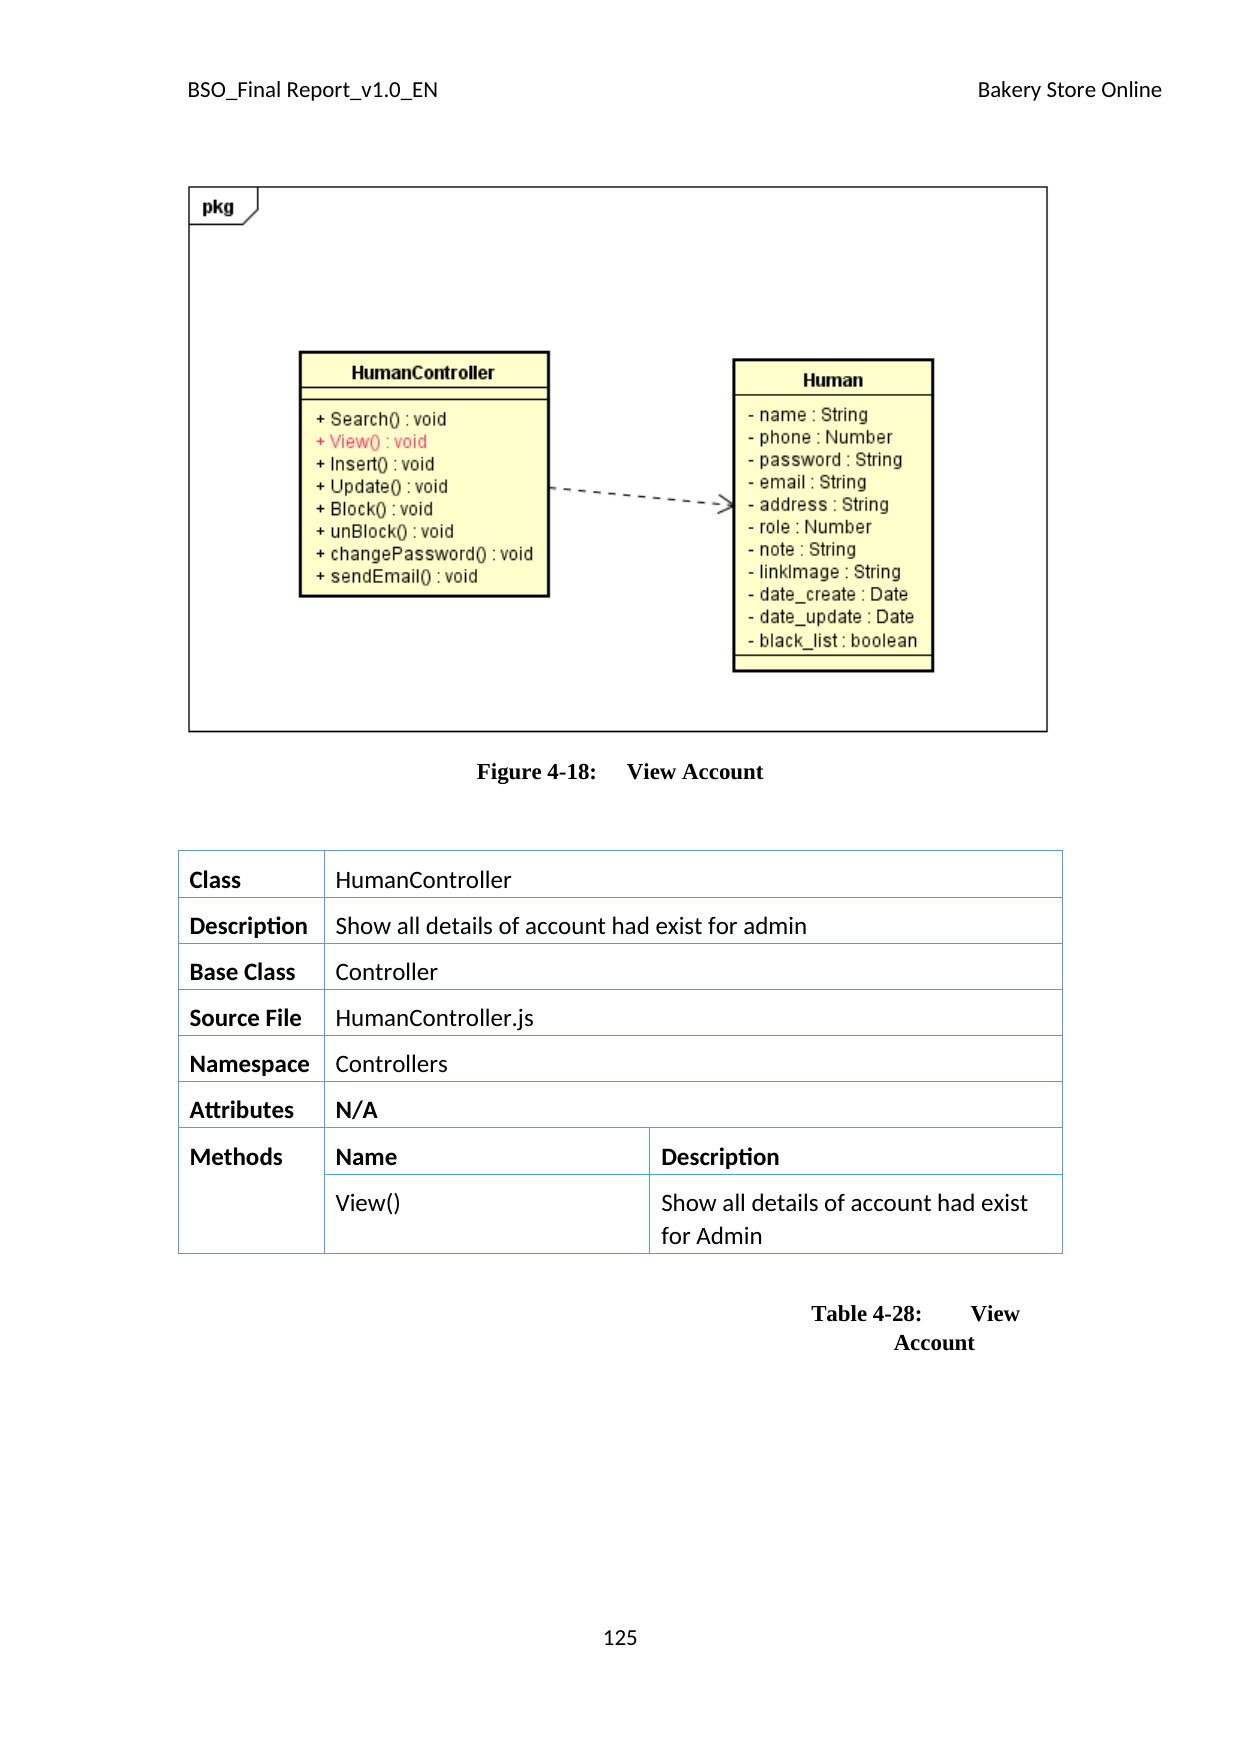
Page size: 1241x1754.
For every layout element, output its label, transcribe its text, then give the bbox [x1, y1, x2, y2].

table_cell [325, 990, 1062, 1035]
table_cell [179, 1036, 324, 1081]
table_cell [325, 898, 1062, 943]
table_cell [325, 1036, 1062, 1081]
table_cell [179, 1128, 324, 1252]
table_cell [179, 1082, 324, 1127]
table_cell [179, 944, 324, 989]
picture [187, 180, 1053, 740]
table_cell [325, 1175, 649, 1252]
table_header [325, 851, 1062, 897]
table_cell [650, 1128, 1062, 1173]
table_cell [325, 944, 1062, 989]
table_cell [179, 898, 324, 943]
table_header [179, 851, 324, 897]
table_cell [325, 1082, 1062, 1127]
text View Account [187, 758, 1053, 785]
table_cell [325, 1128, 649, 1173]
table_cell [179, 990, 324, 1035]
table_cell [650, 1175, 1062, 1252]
text View Account [778, 1300, 1053, 1355]
